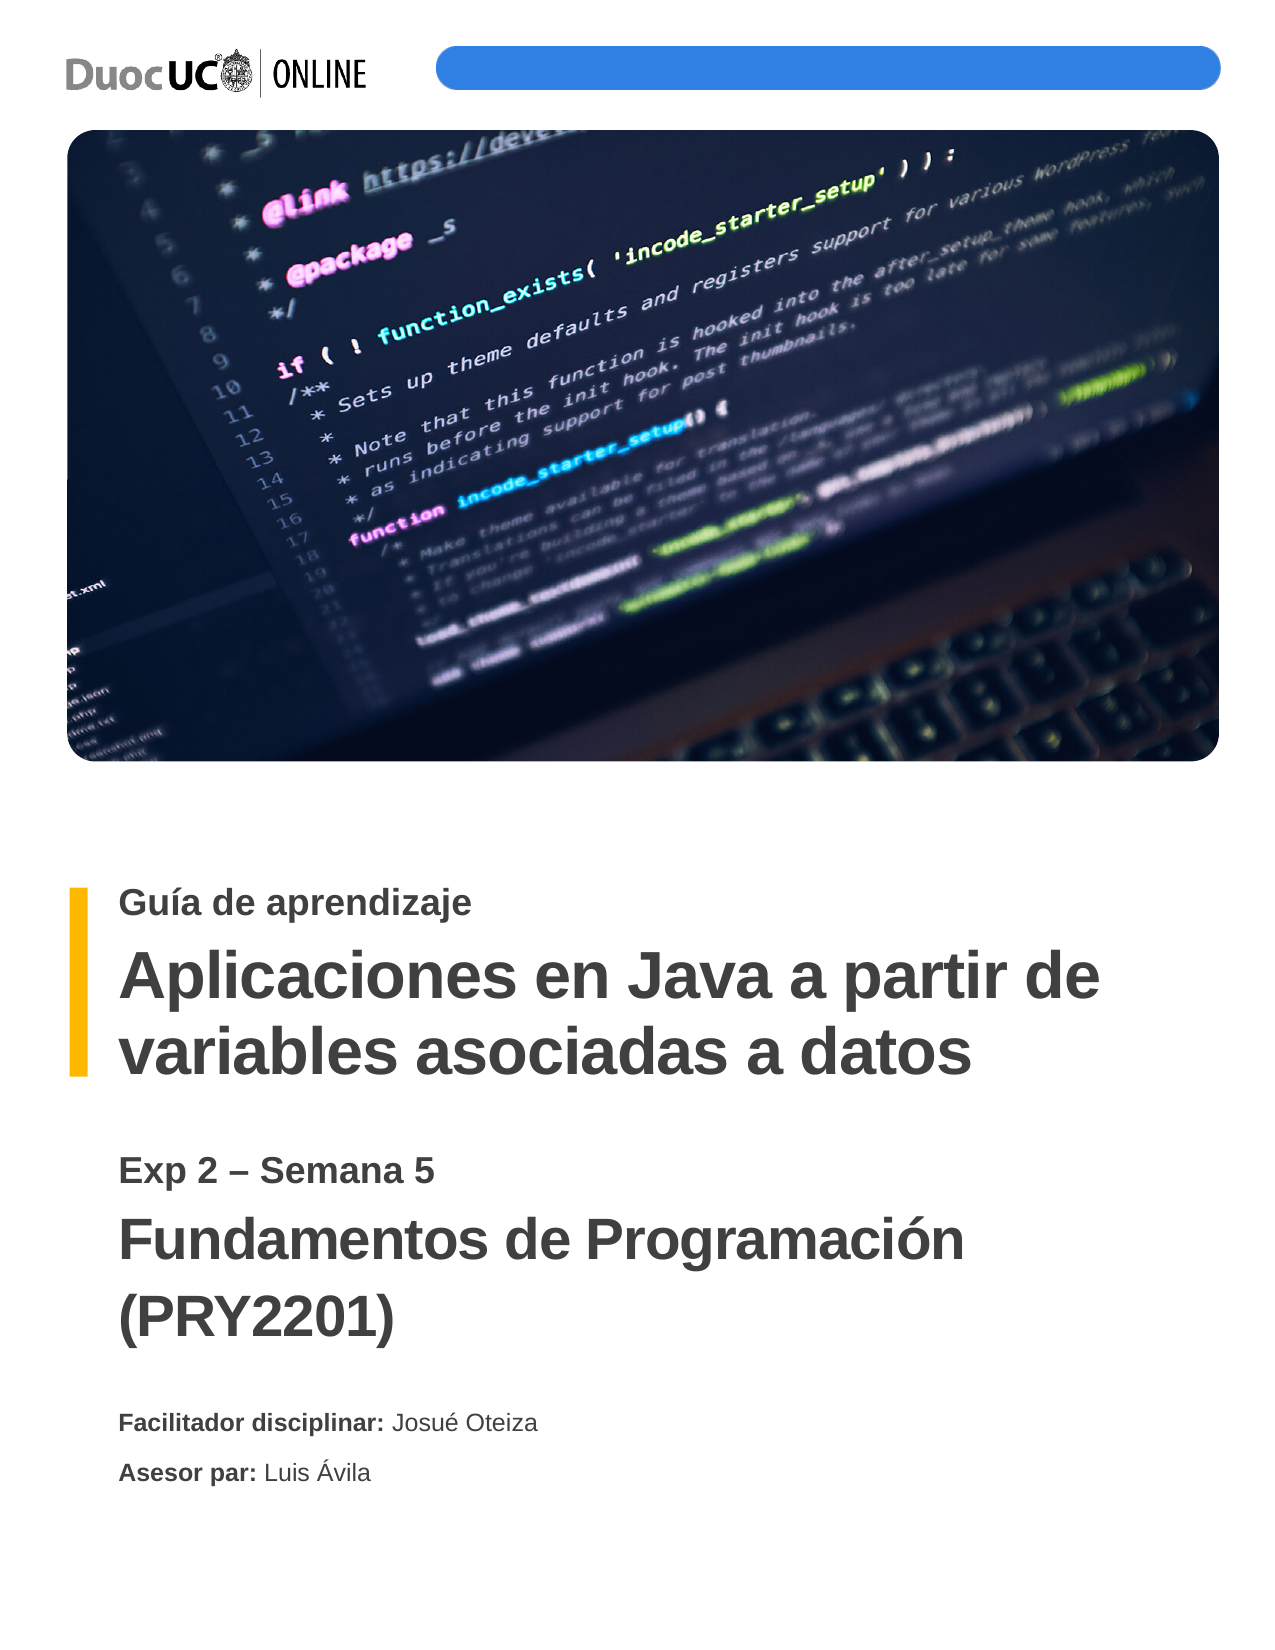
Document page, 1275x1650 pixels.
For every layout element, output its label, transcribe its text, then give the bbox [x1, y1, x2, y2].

text Facilitador disciplinar: Josué Oteiza [118, 1408, 1152, 1437]
title Fundamentos de Programación (PRY2201) [118, 1204, 1152, 1348]
text Asesor par: Luis Ávila [118, 1458, 1152, 1487]
text Guía de aprendizaje [118, 880, 1152, 923]
picture [46, 24, 386, 116]
picture [67, 130, 1219, 762]
text Exp 2 – Semana 5 [118, 1149, 1152, 1192]
picture [436, 46, 1221, 90]
text Aplicaciones en Java a partir de variables asociadas a datos [118, 936, 1152, 1089]
